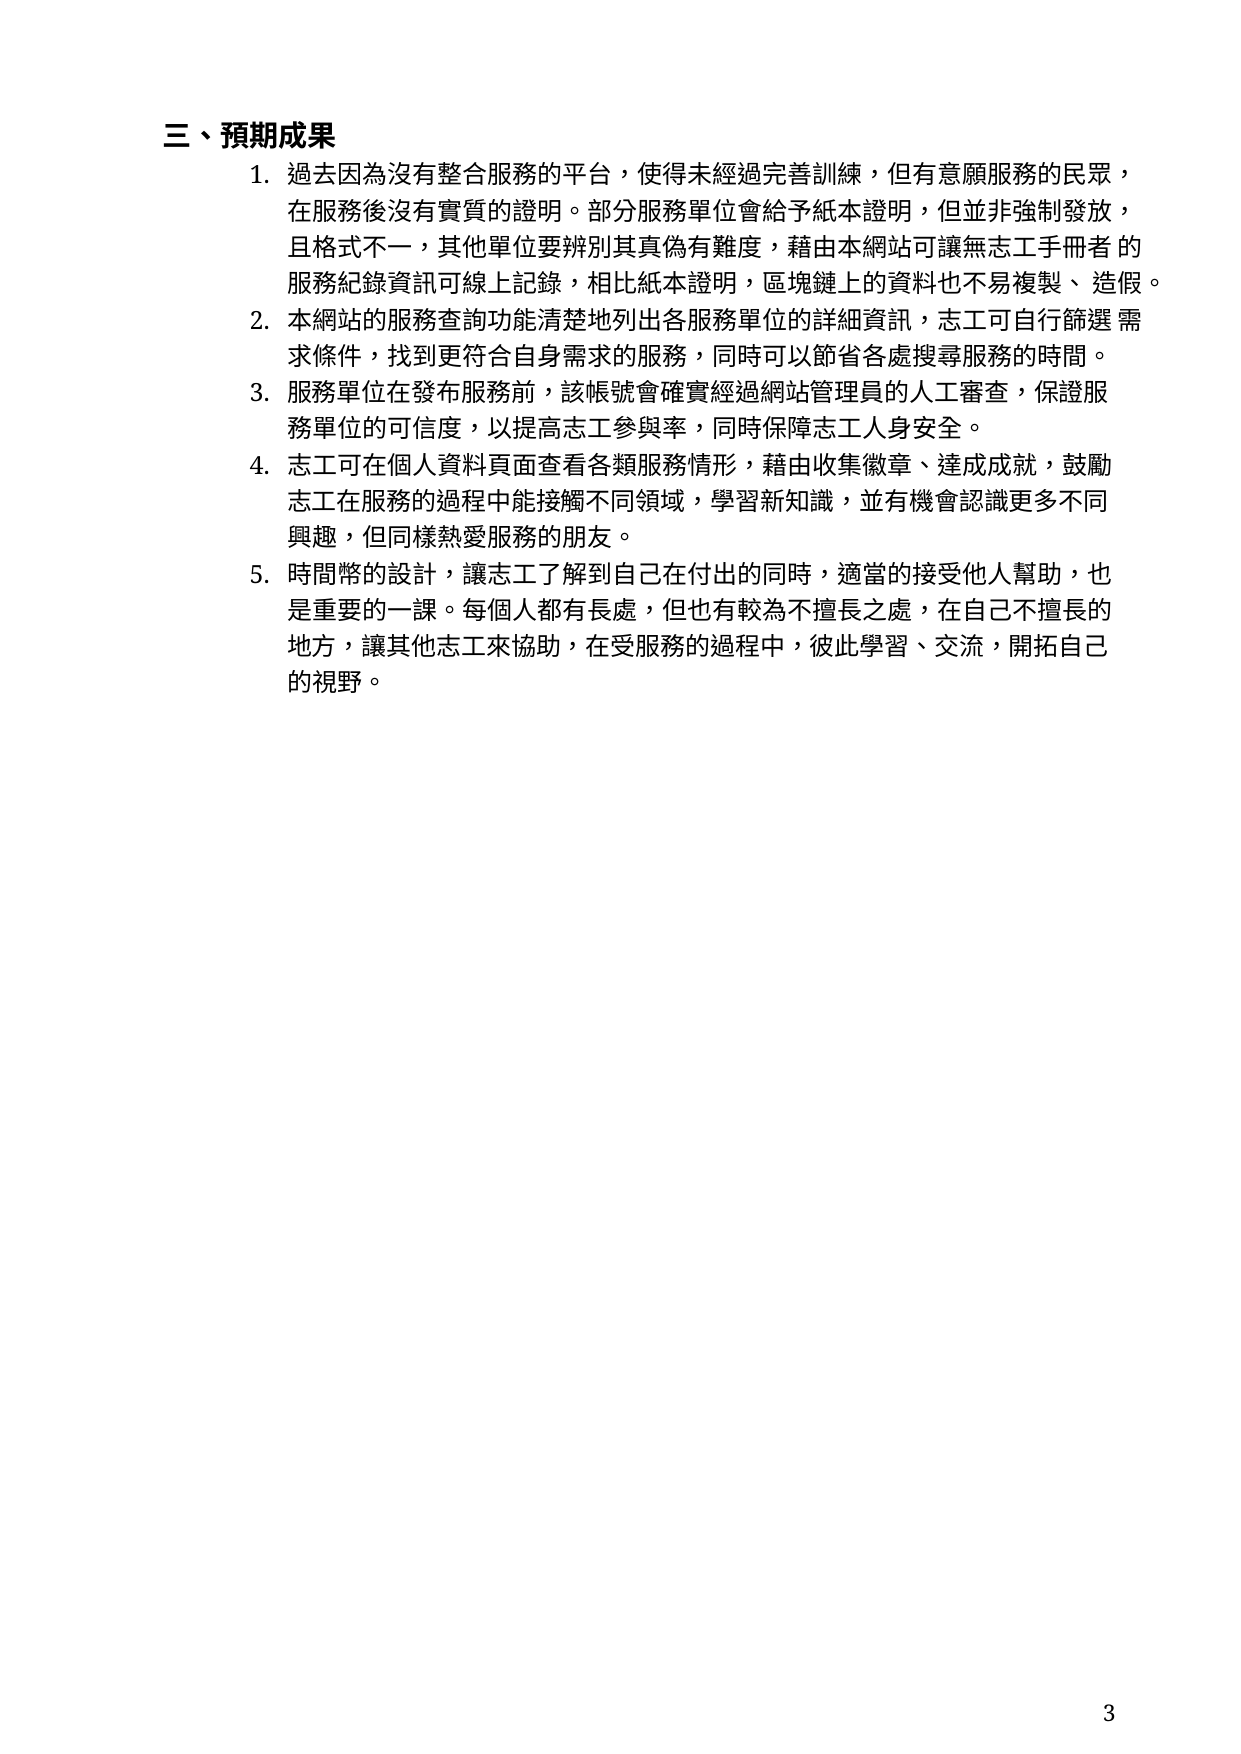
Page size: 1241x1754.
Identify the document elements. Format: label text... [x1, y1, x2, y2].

list 過去因為沒有整合服務的平台，使得未經過完善訓練，但有意願服務的民眾， [249, 155, 1159, 191]
list 時間幣的設計，讓志工了解到自己在付出的同時，適當的接受他人幫助，也是重要的一課。每個人都有長處，但也有較為不擅長之處，在自己不擅長的地方，讓其他志工來協助，在受服務的過程中，彼此學習、交流，開拓自己的視野。 [249, 554, 1112, 699]
text 在服務後沒有實質的證明。部分服務單位會給予紙本證明，但並非強制發放， 且格式不一，其他單位要辨別其真偽有難度，藉由本網站可讓無志工手冊者 的服務紀錄資訊可線上記錄，相比紙本證明，區塊鏈上的資料也不易複製、 造假。 [287, 191, 1146, 300]
list 本網站的服務查詢功能清楚地列出各服務單位的詳細資訊，志工可自行篩選 需求條件，找到更符合自身需求的服務，同時可以節省各處搜尋服務的時間。 [249, 300, 1146, 373]
list 服務單位在發布服務前，該帳號會確實經過網站管理員的人工審查，保證服務單位的可信度，以提高志工參與率，同時保障志工人身安全。 [249, 373, 1112, 445]
subtitle 三、預期成果 [162, 112, 1159, 155]
list 志工可在個人資料頁面查看各類服務情形，藉由收集徽章、達成成就，鼓勵志工在服務的過程中能接觸不同領域，學習新知識，並有機會認識更多不同興趣，但同樣熱愛服務的朋友。 [249, 445, 1112, 554]
